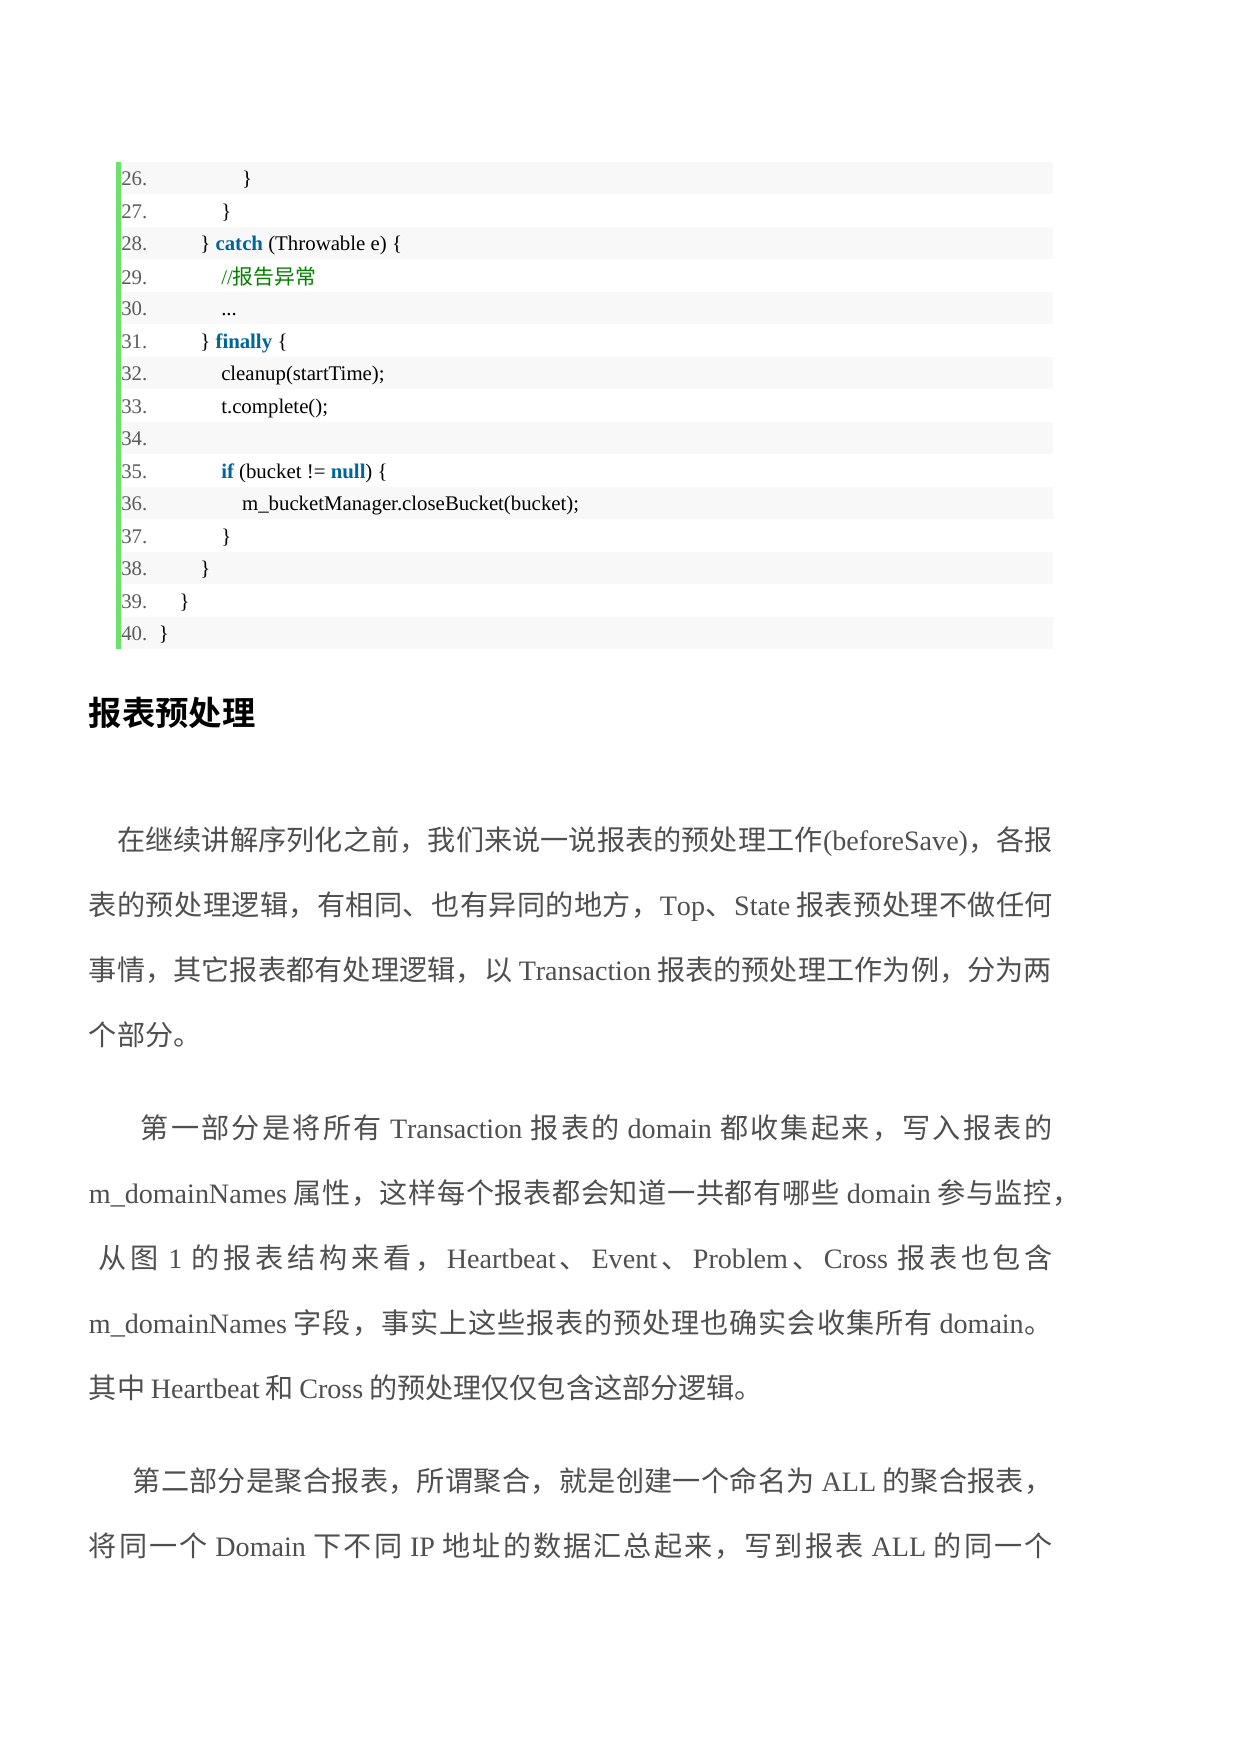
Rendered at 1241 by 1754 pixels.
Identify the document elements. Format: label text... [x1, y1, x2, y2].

list } catch (Throwable e) { [121, 227, 1053, 259]
list } finally { [121, 324, 1053, 357]
list //报告异常 [121, 259, 1053, 292]
list t.complete(); [121, 389, 1053, 422]
list } [121, 617, 1053, 649]
text 第一部分是将所有Transaction报表的domain都收集起来，写入报表的m_domainNames属性，这样每个报表都会知道一共都有哪些domain参与监控， 从图1的报表结构来看，Heartbeat、Event、Problem、Cross报表也包含m_domainNames字段，事实上这些报表的预处理也确实会收集所有domain。其中Heartbeat和Cross的预处理仅仅包含这部分逻辑。 [89, 1094, 1053, 1419]
list } [121, 162, 1053, 194]
text 在继续讲解序列化之前，我们来说一说报表的预处理工作(beforeSave)，各报表的预处理逻辑，有相同、也有异同的地方，Top、State报表预处理不做任何事情，其它报表都有处理逻辑，以Transaction报表的预处理工作为例，分为两个部分。 [89, 806, 1053, 1066]
list m_bucketManager.closeBucket(bucket); [121, 487, 1053, 519]
list } [121, 552, 1053, 584]
list if (bucket != null) { [121, 454, 1053, 487]
list ... [121, 292, 1053, 324]
list cleanup(startTime); [121, 357, 1053, 389]
list } [121, 584, 1053, 617]
list } [121, 519, 1053, 552]
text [89, 1447, 1053, 1577]
subtitle 报表预处理 [89, 679, 1053, 744]
list } [121, 194, 1053, 227]
